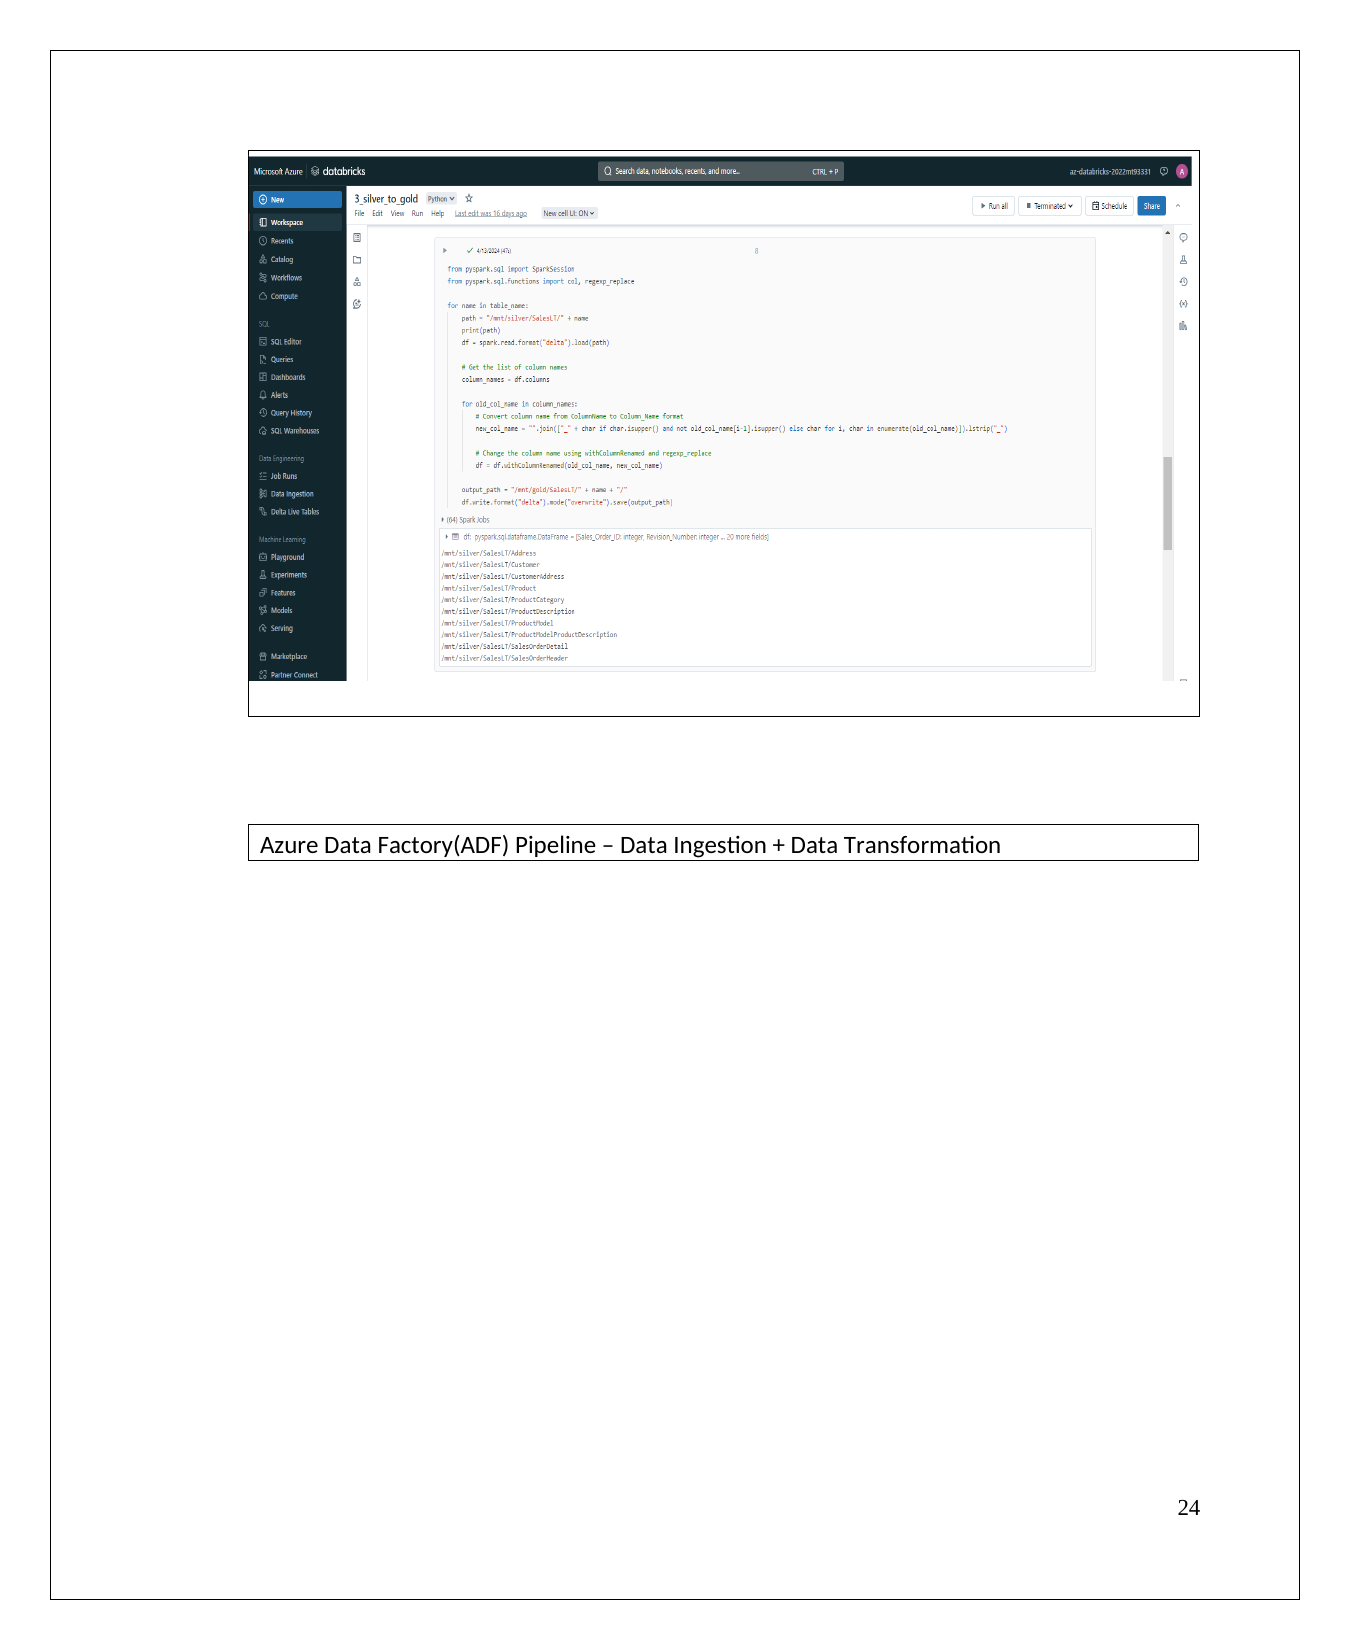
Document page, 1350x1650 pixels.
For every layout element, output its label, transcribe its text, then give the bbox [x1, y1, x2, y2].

table_cell [249, 151, 1199, 716]
picture [248, 155, 1192, 681]
table_header Azure Data Factory(ADF) Pipeline – Data Ingestion + Data Transformation [249, 825, 1198, 860]
